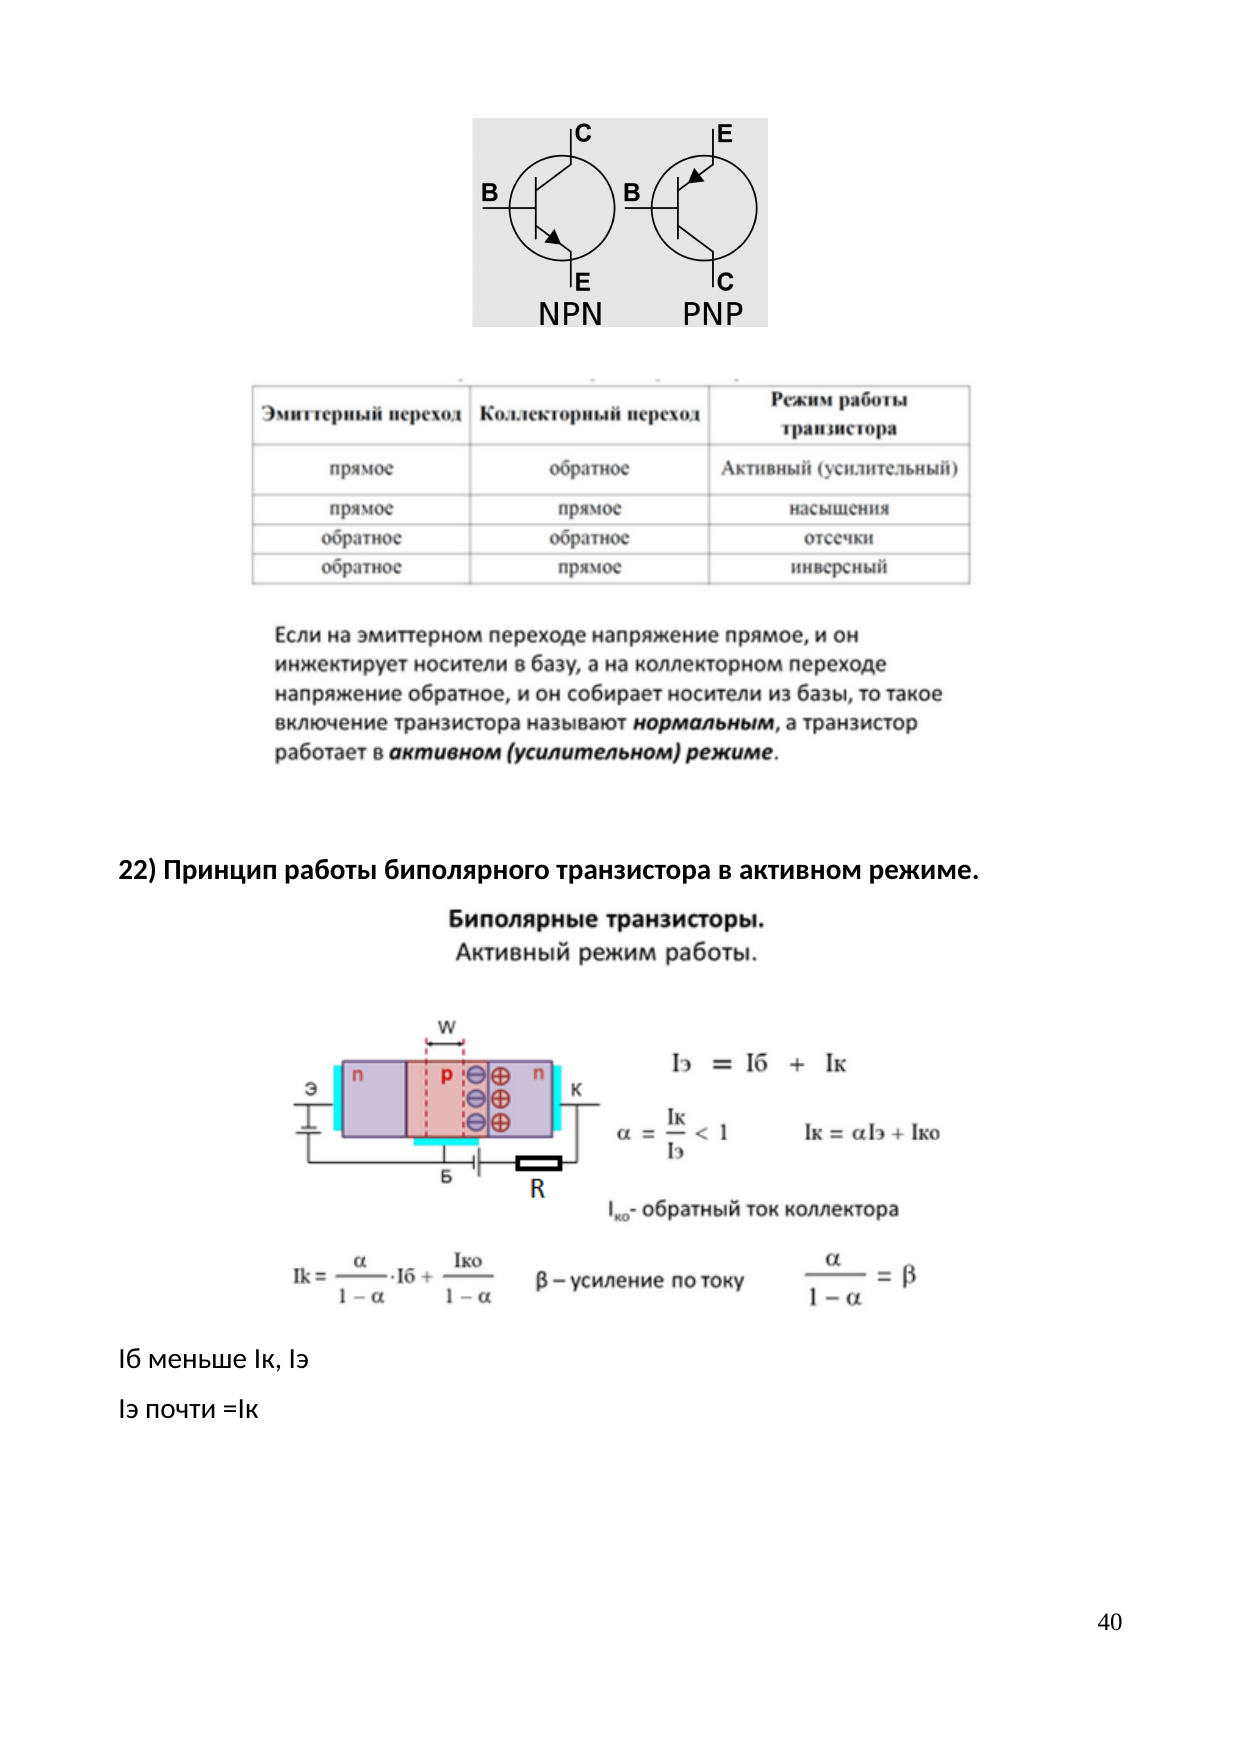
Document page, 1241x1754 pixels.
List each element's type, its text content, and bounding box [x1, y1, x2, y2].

subtitle 22) Принцип работы биполярного транзистора в активном режиме. [118, 851, 1122, 887]
text Iэ почти =Iк [118, 1390, 1122, 1426]
picture [472, 118, 768, 327]
picture [259, 899, 982, 1328]
picture [241, 377, 999, 781]
